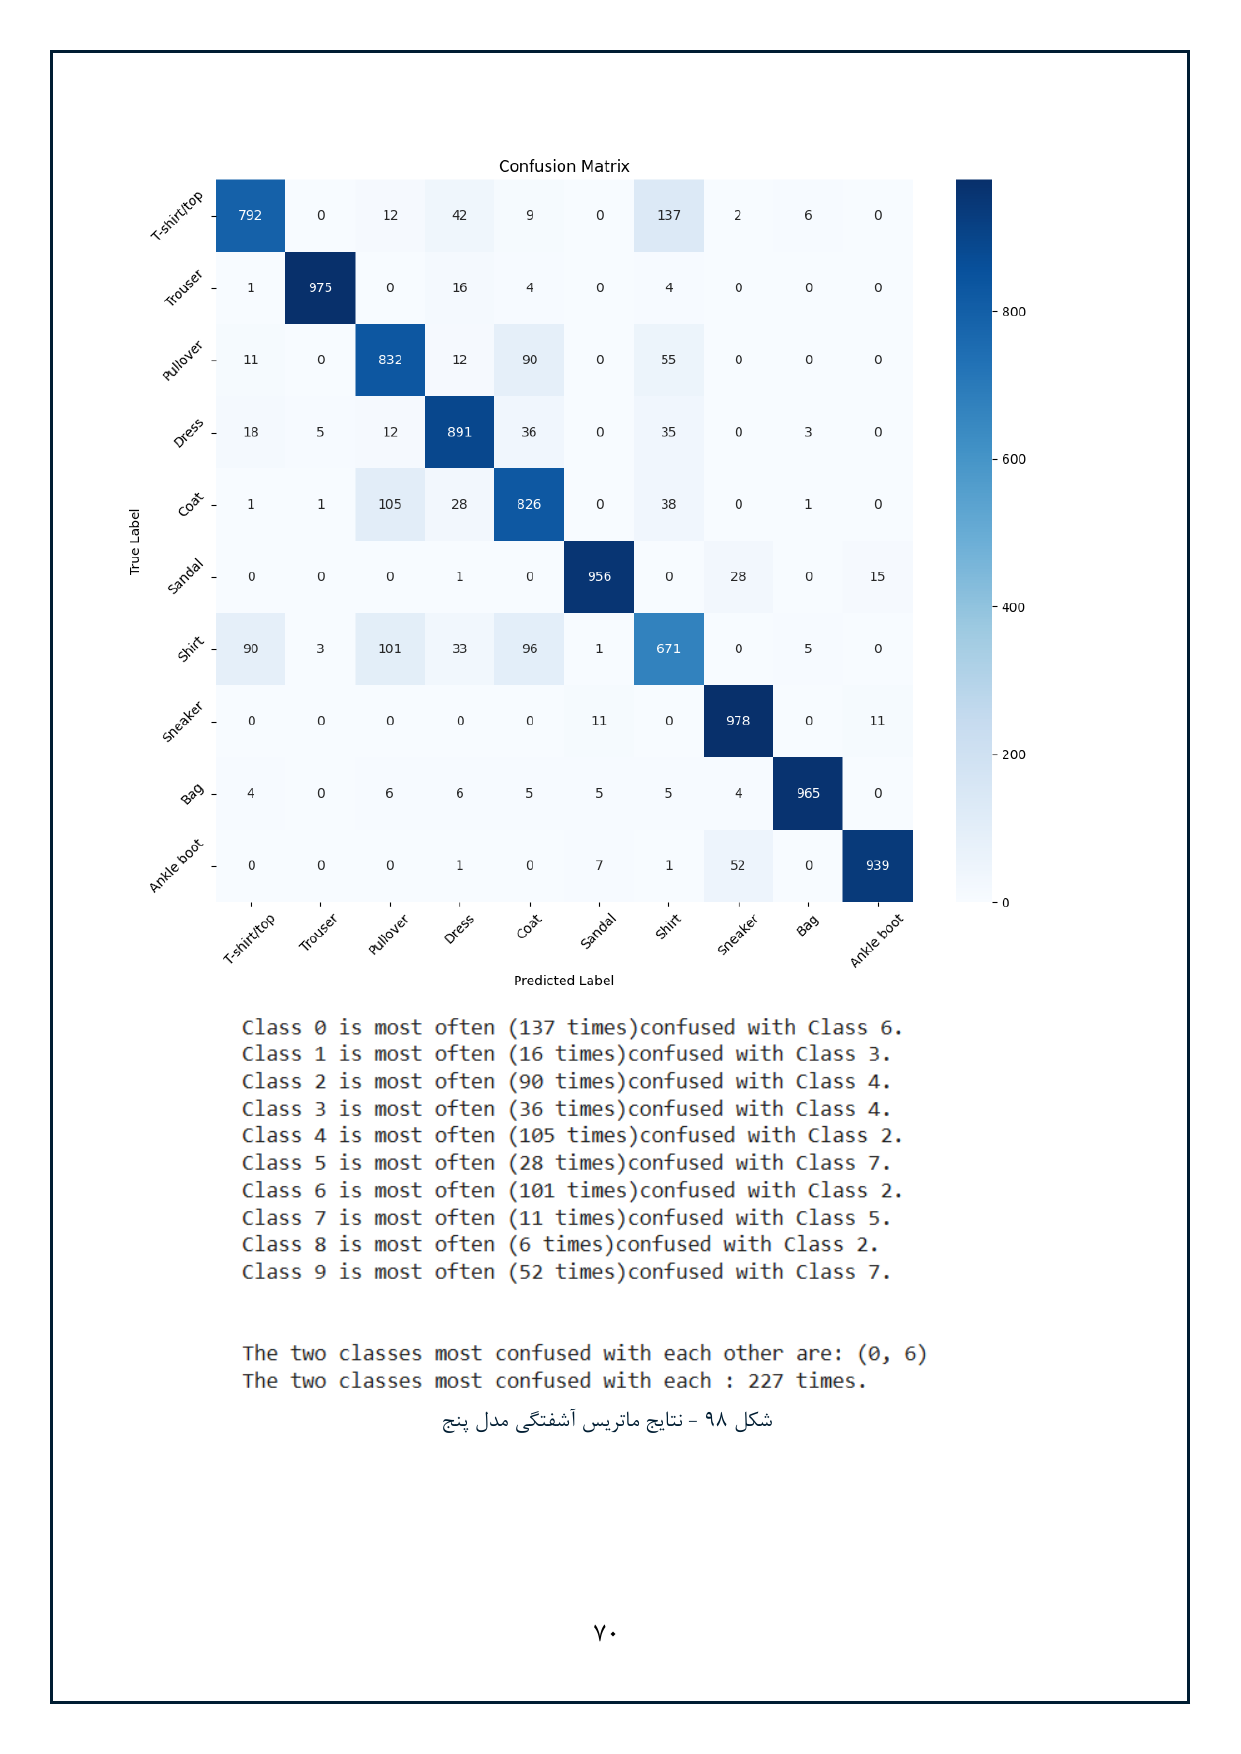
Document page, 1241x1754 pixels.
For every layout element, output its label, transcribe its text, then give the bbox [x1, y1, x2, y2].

picture [233, 1013, 1034, 1393]
picture [120, 150, 1034, 997]
text شکل 98 - نتایج ماتریس آشفتگی مدل پنج [150, 1410, 1063, 1435]
